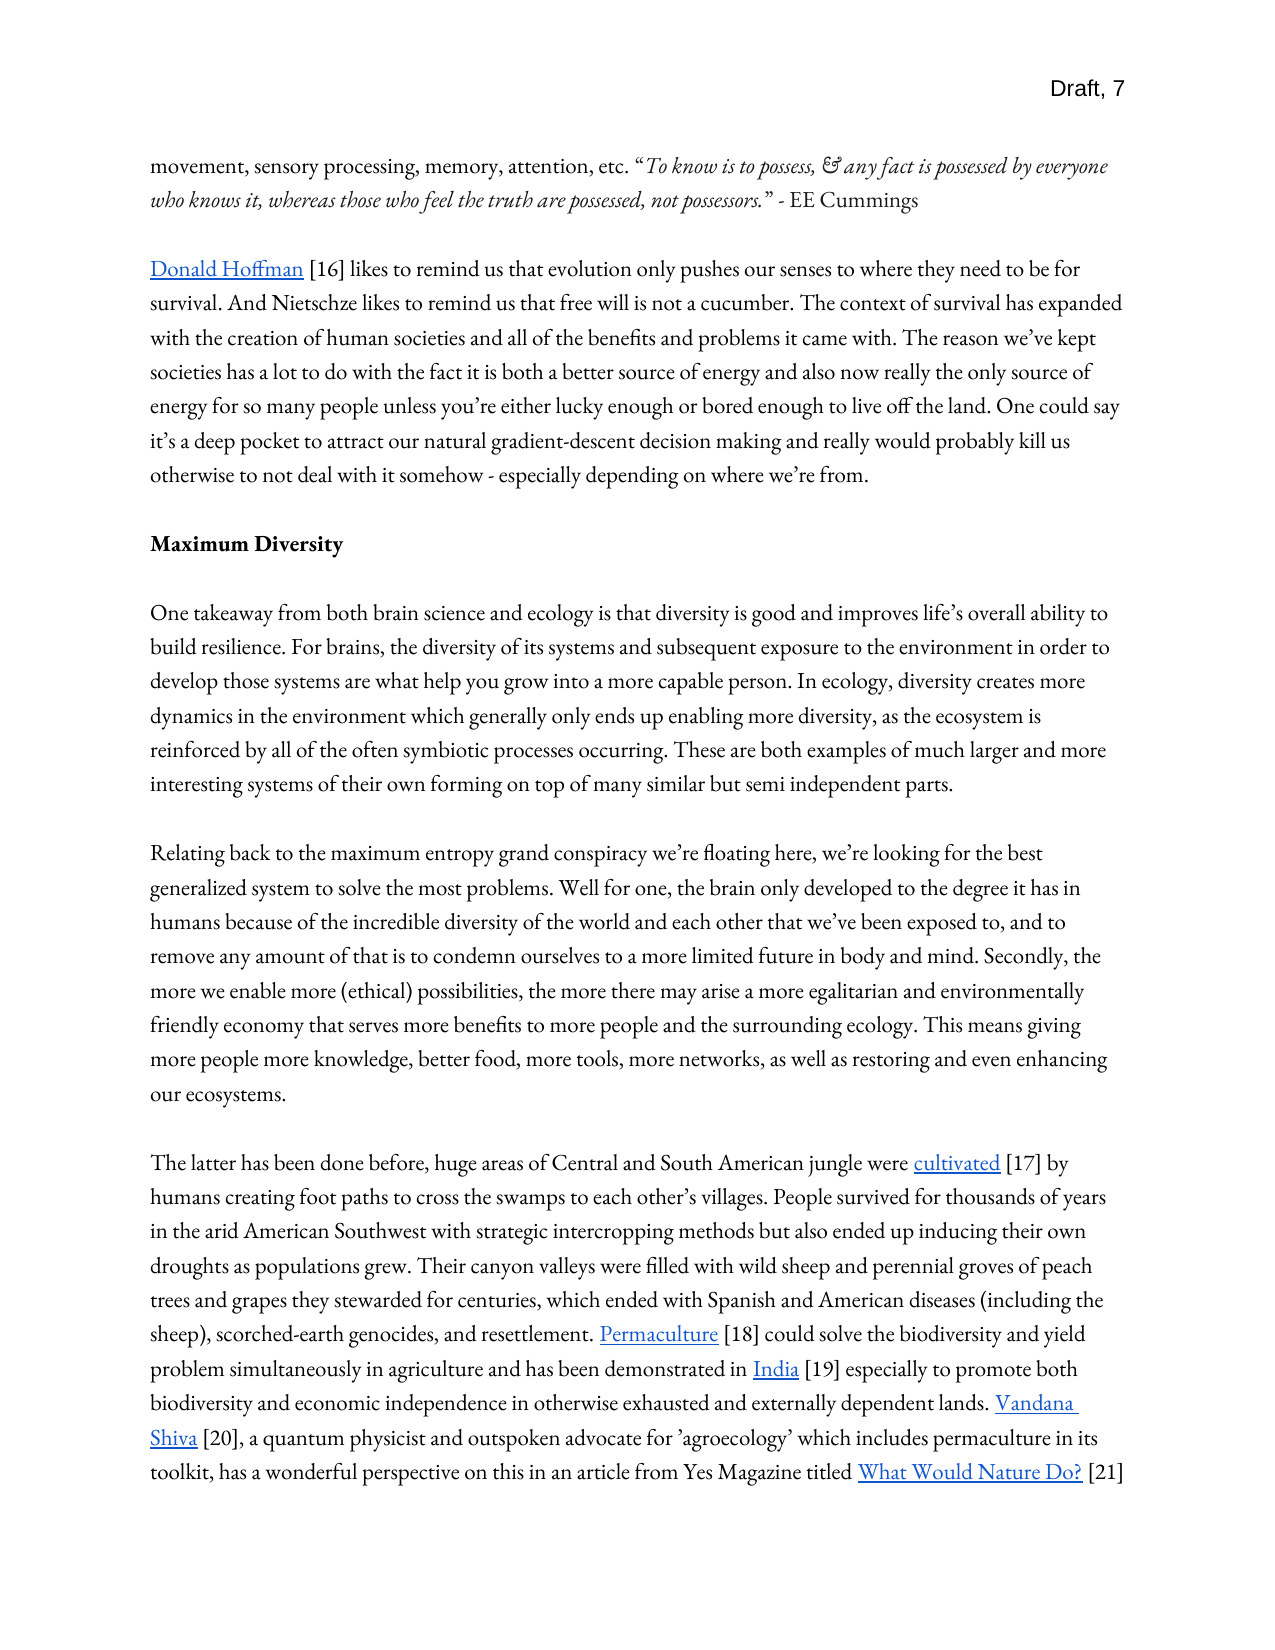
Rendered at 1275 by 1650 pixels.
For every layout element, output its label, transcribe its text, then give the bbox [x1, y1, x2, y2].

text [150, 1147, 1125, 1486]
text One takeaway from both brain science and ecology is that diversity is good and improves life’s overall ability to build resilience. For brains, the diversity of its systems and subsequent exposure to the environment in order to develop those systems are what help you grow into a more capable person. In ecology, diversity creates more dynamics in the environment which generally only ends up enabling more diversity, as the ecosystem is reinforced by all of the often symbiotic processes occurring. These are both examples of much larger and more interesting systems of their own forming on top of many similar but semi independent parts. [150, 597, 1125, 799]
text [150, 150, 1125, 214]
text Donald Hoffman [16] likes to remind us that evolution only pushes our senses to where they need to be for survival. And Nietschze likes to remind us that free will is not a cucumber. The context of survival has expanded with the creation of human societies and all of the benefits and problems it came with. The reason we’ve kept societies has a lot to do with the fact it is both a better source of energy and also now really the only source of energy for so many people unless you’re either lucky enough or bored enough to live off the land. One could say it’s a deep pocket to attract our natural gradient-descent decision making and really would probably kill us otherwise to not deal with it somehow - especially depending on where we’re from. [150, 253, 1125, 489]
text Relating back to the maximum entropy grand conspiracy we’re floating here, we’re looking for the best generalized system to solve the most problems. Well for one, the brain only developed to the degree it has in humans because of the incredible diversity of the world and each other that we’ve been exposed to, and to remove any amount of that is to condemn ourselves to a more limited future in body and mind. Secondly, the more we enable more (ethical) possibilities, the more there may arise a more egalitarian and environmentally friendly economy that serves more benefits to more people and the surrounding ecology. This means giving more people more knowledge, better food, more tools, more networks, as well as restoring and even enhancing our ecosystems. [150, 837, 1125, 1108]
text Maximum Diversity [150, 528, 1125, 558]
